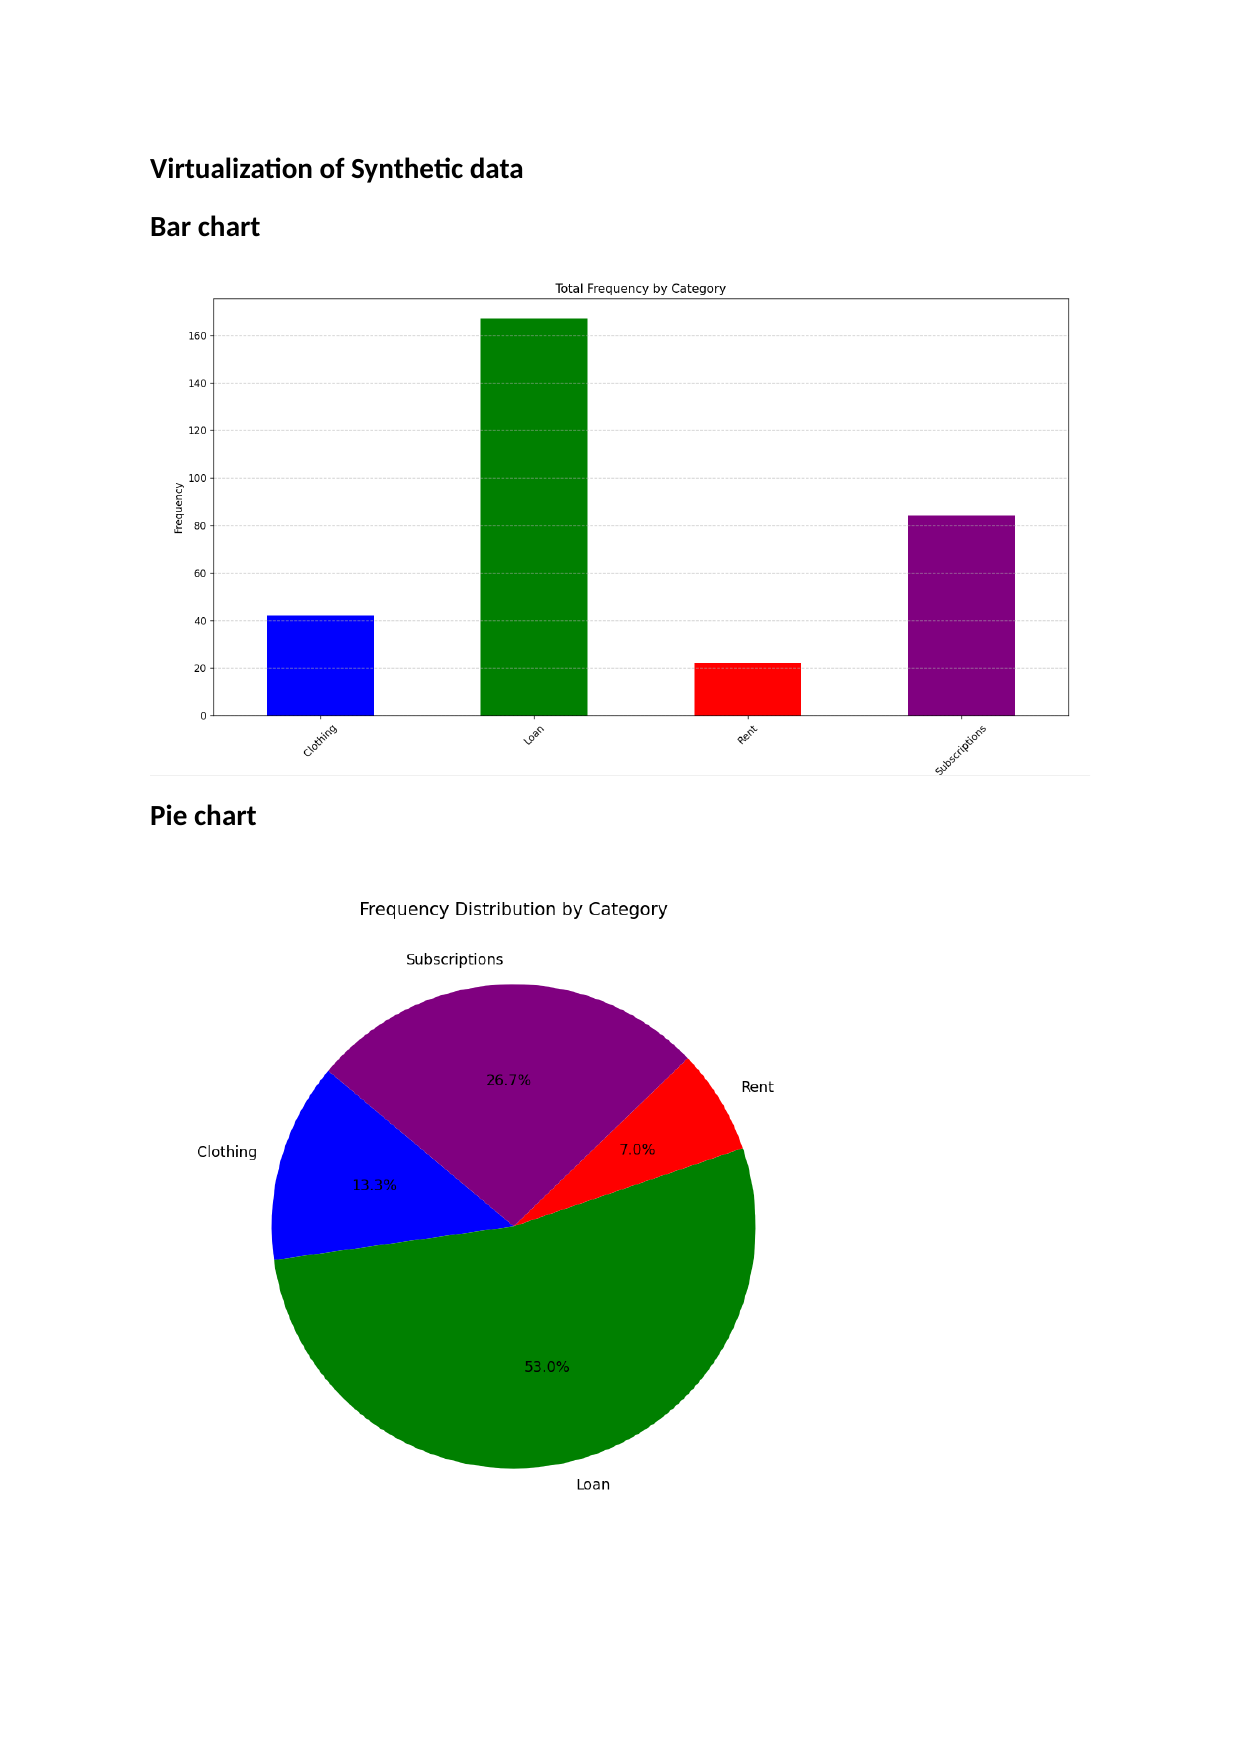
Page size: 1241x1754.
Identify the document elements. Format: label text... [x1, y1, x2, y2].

text Bar chart [150, 208, 1090, 243]
text Pie chart [150, 797, 1090, 833]
text Virtualization of Synthetic data [150, 150, 1090, 186]
picture [150, 265, 1091, 776]
picture [150, 854, 859, 1550]
